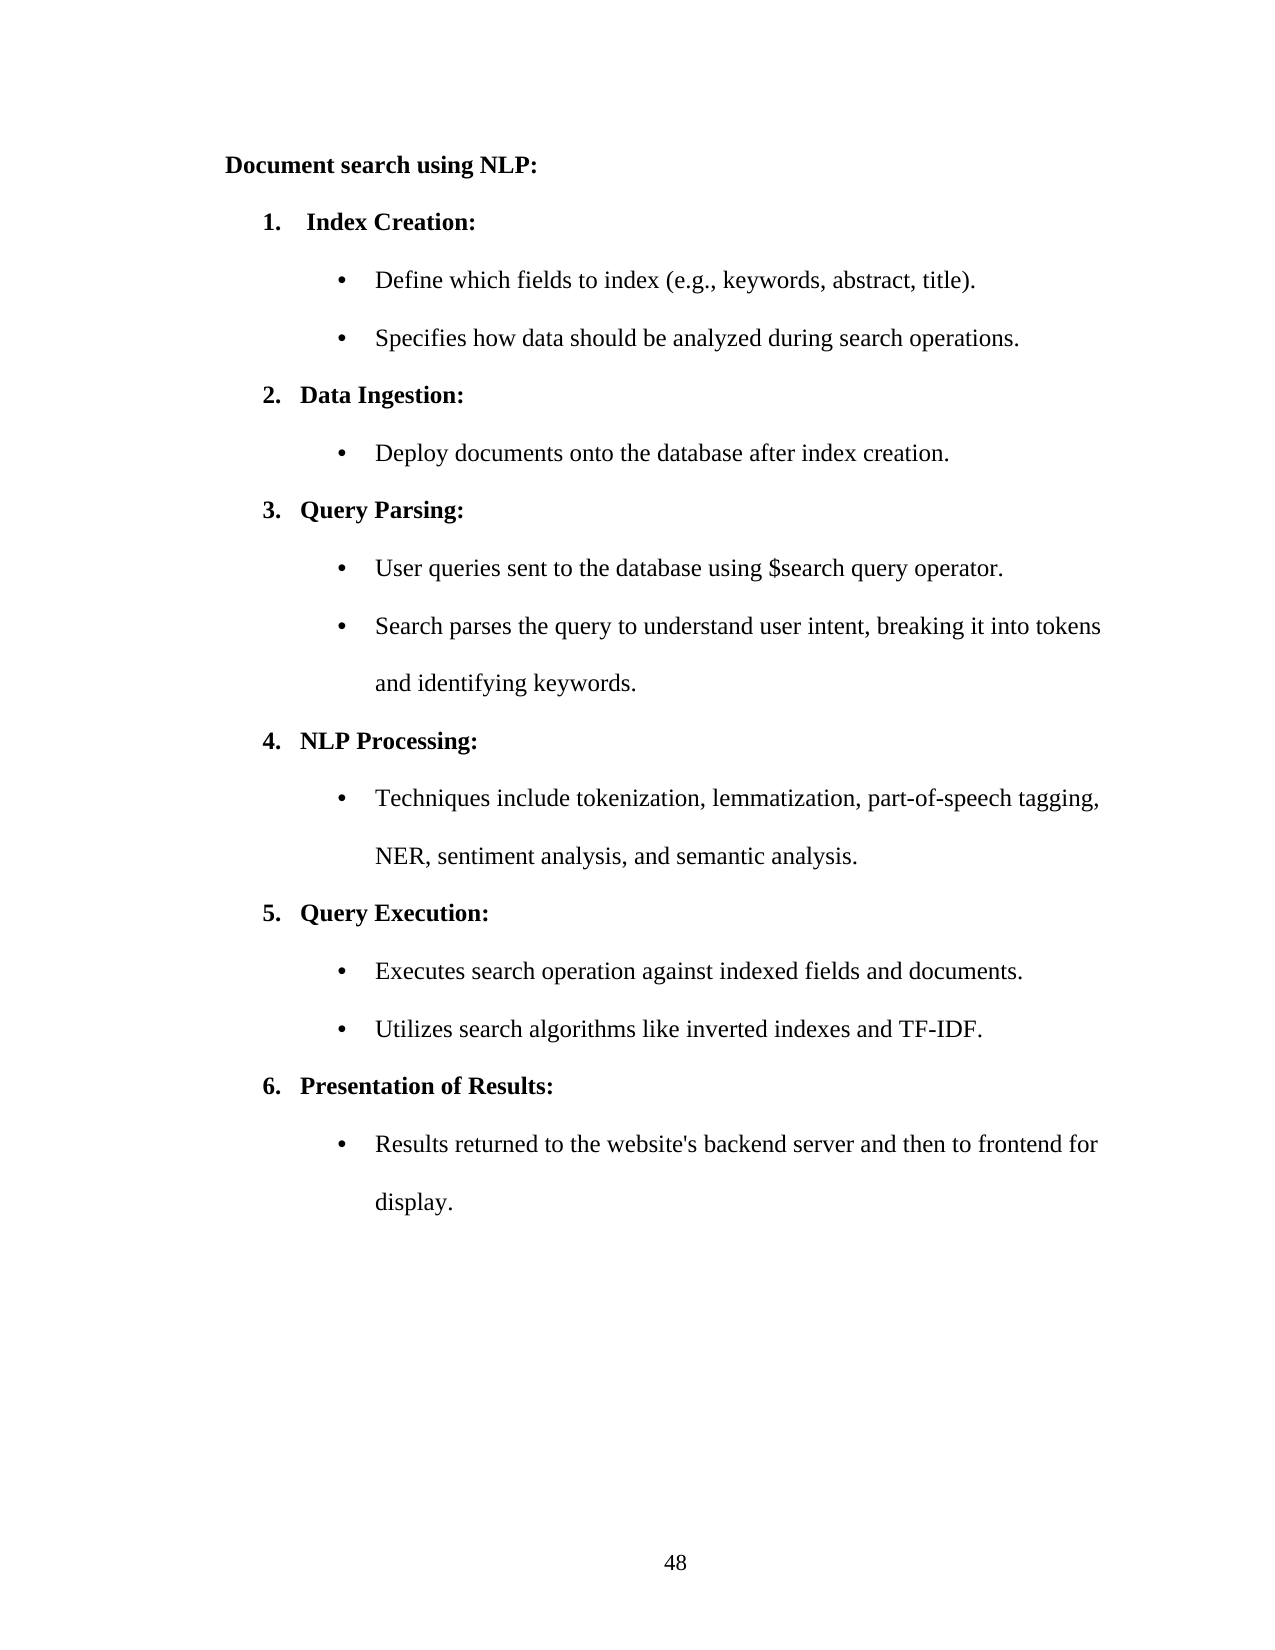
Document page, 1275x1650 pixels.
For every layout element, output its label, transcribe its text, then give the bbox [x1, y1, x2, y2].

list Specifies how data should be analyzed during search operations. [337, 323, 1125, 352]
list Search parses the query to understand user intent, breaking it into tokens and identifying keywords. [337, 611, 1125, 697]
list Index Creation: [262, 207, 1125, 236]
list Executes search operation against indexed fields and documents. [337, 956, 1125, 985]
text Document search using NLP: [225, 150, 1125, 179]
list NLP Processing: [262, 726, 1125, 755]
list Utilizes search algorithms like inverted indexes and TF-IDF. [337, 1014, 1125, 1043]
list Data Ingestion: [262, 380, 1125, 409]
list User queries sent to the database using $search query operator. [337, 553, 1125, 582]
list Query Parsing: [262, 496, 1125, 524]
list Query Execution: [262, 898, 1125, 927]
list Deploy documents onto the database after index creation. [337, 438, 1125, 467]
list Presentation of Results: [262, 1071, 1125, 1100]
list Results returned to the website's backend server and then to frontend for display. [337, 1129, 1125, 1215]
list Define which fields to index (e.g., keywords, abstract, title). [337, 265, 1125, 294]
list Techniques include tokenization, lemmatization, part-of-speech tagging, NER, sentiment analysis, and semantic analysis. [337, 783, 1125, 870]
